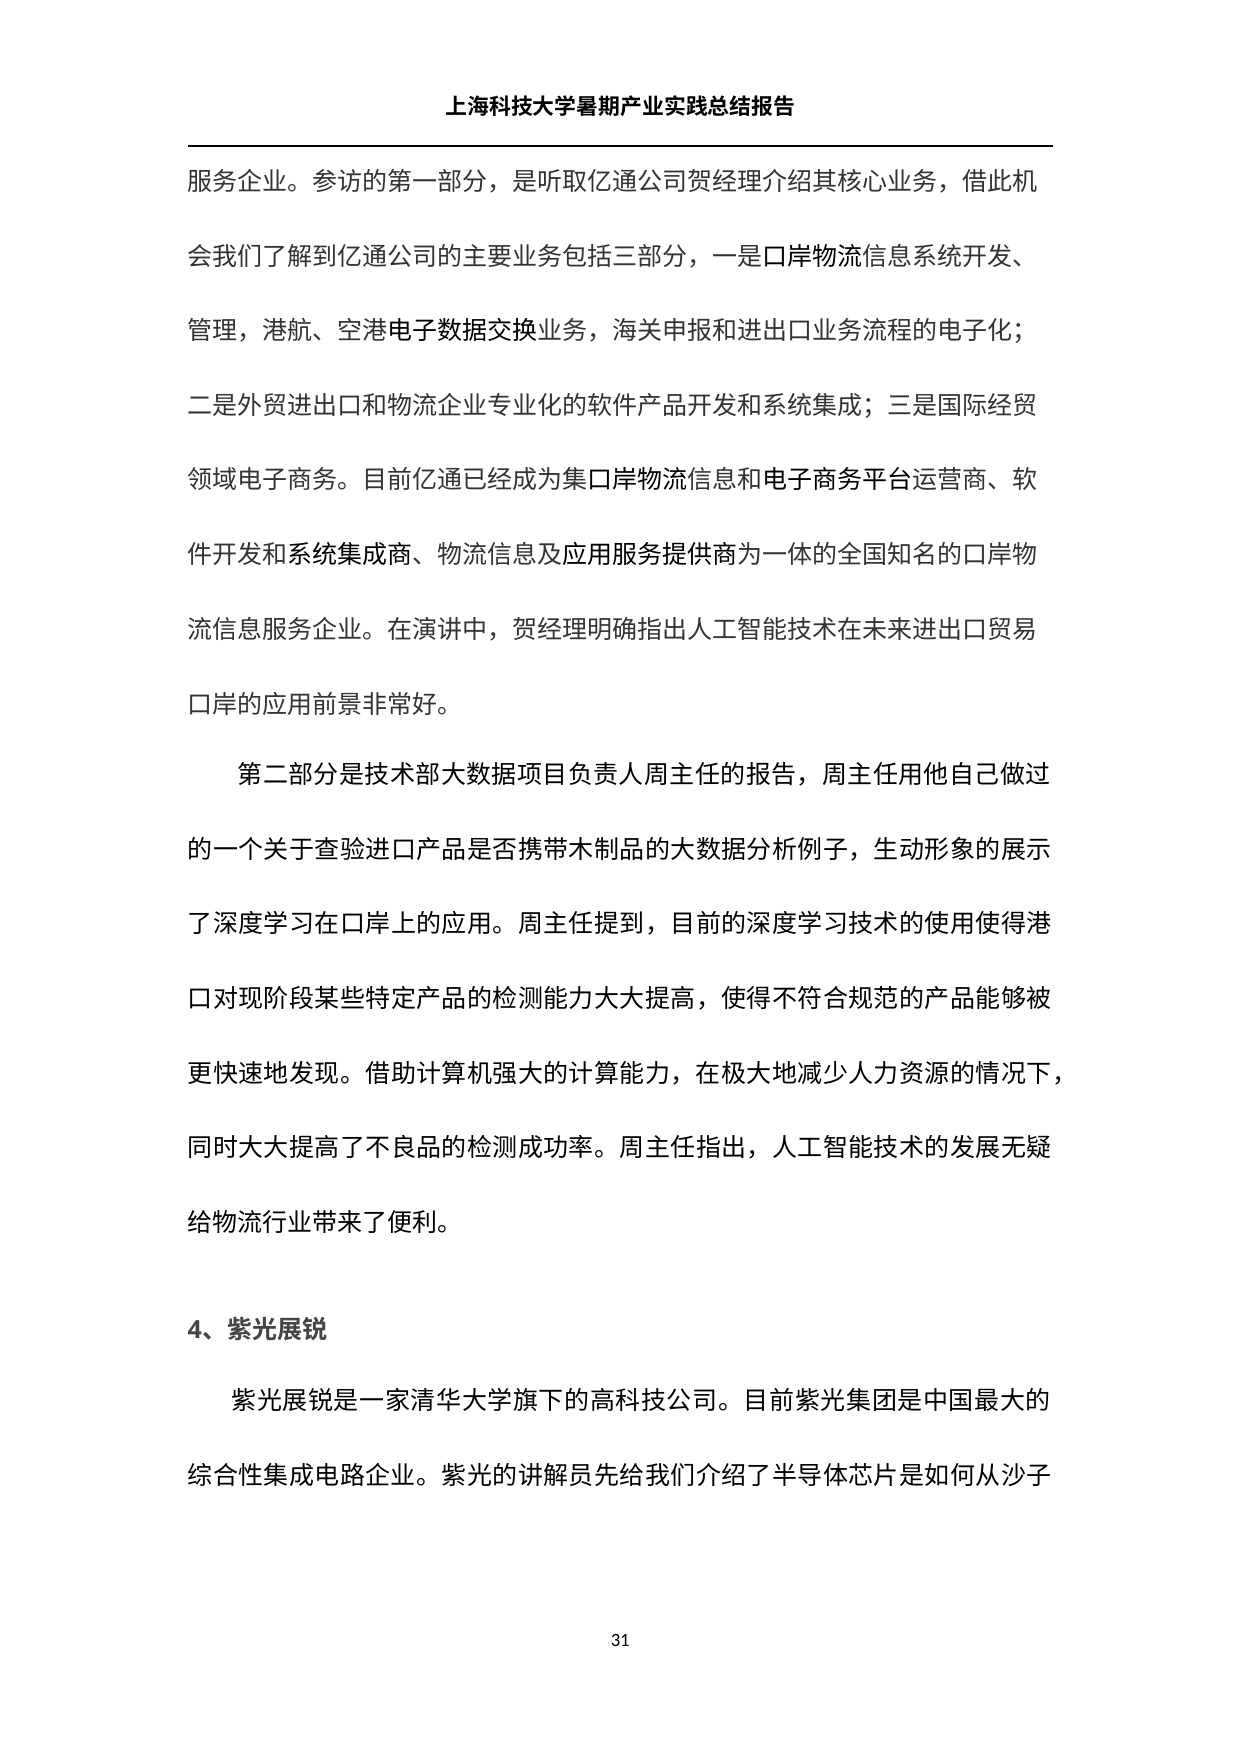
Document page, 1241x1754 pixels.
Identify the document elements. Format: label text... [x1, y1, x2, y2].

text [187, 147, 1053, 735]
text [187, 1366, 1053, 1506]
text 4、紫光展锐 [187, 1296, 1053, 1361]
text 第二部分是技术部大数据项目负责人周主任的报告，周主任用他自己做过的一个关于查验进口产品是否携带木制品的大数据分析例子，生动形象的展示了深度学习在口岸上的应用。周主任提到，目前的深度学习技术的使用使得港口对现阶段某些特定产品的检测能力大大提高，使得不符合规范的产品能够被更快速地发现。借助计算机强大的计算能力，在极大地减少人力资源的情况下，同时大大提高了不良品的检测成功率。周主任指出，人工智能技术的发展无疑给物流行业带来了便利。 [187, 740, 1053, 1253]
